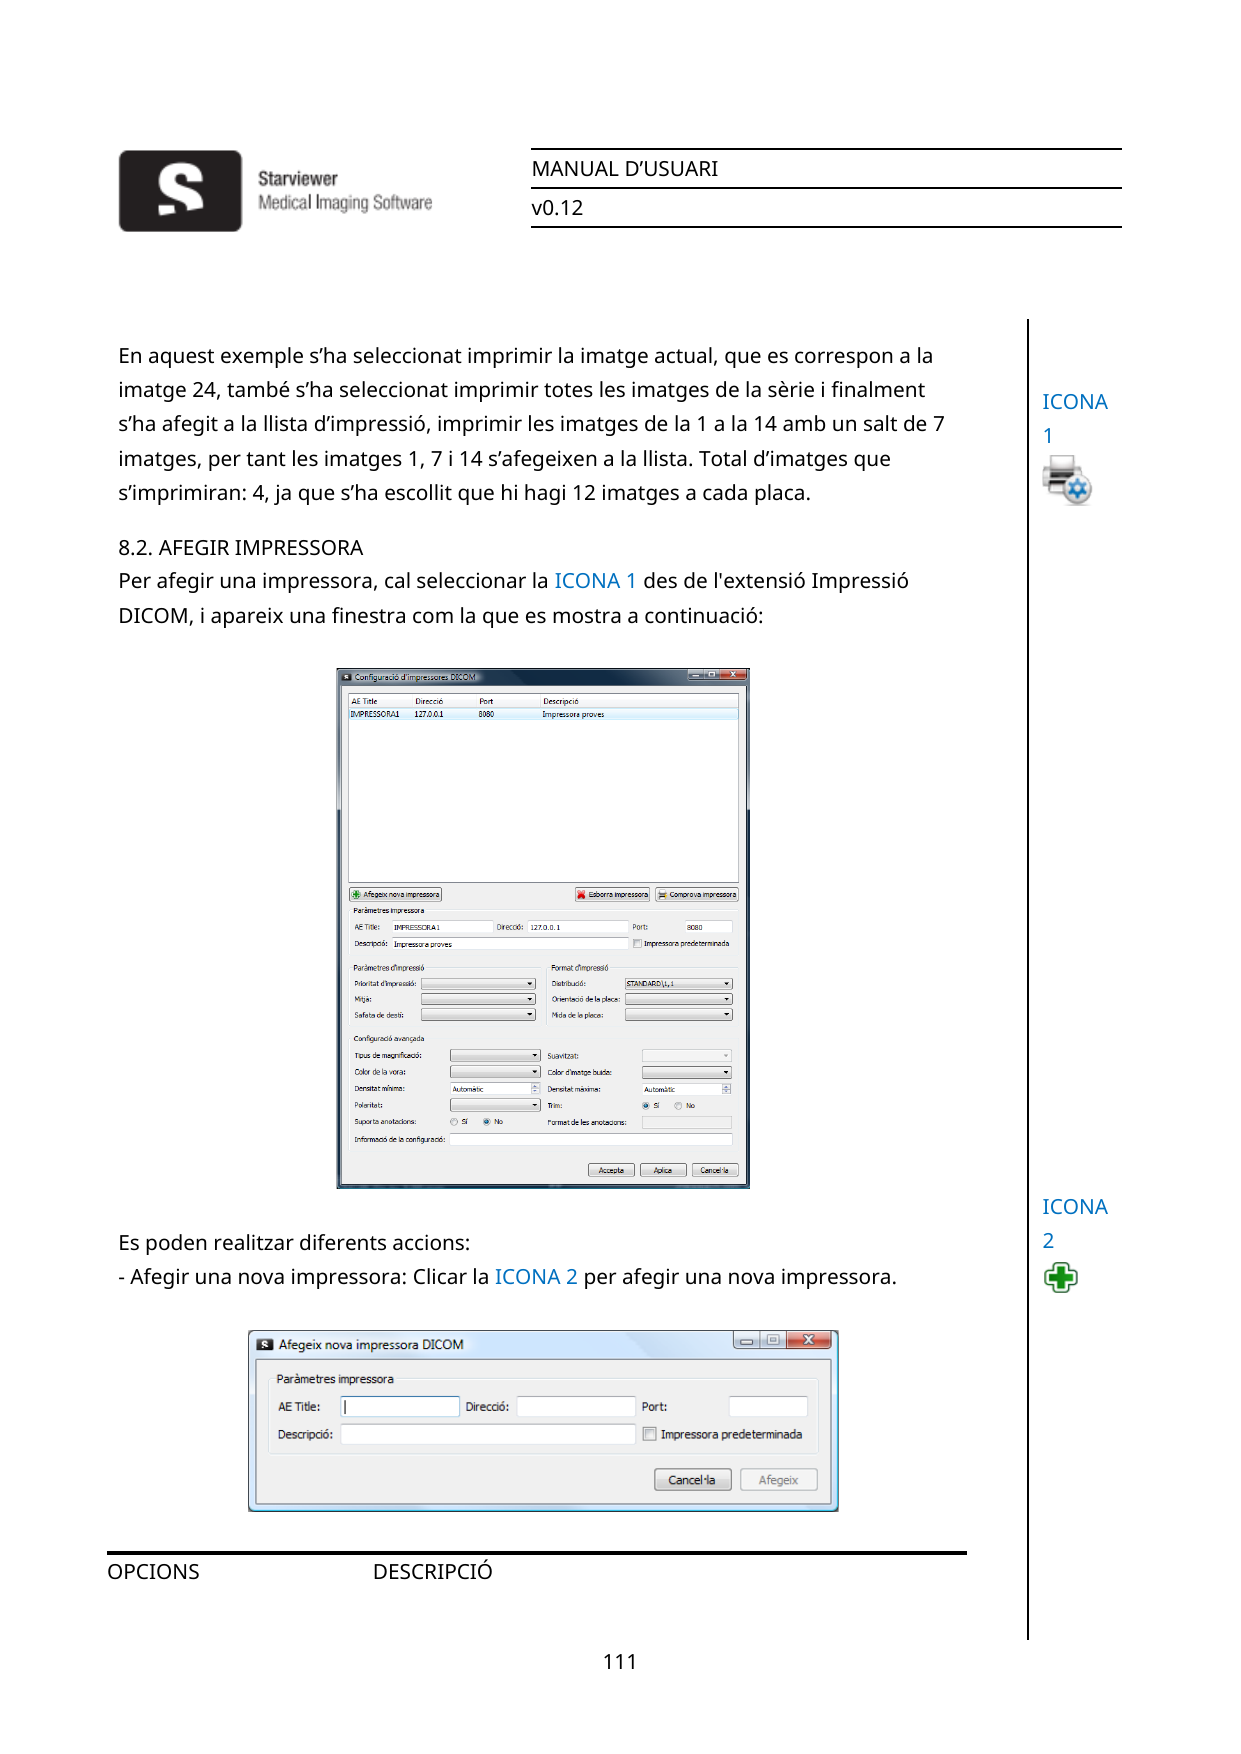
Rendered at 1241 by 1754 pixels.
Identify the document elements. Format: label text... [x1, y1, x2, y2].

text Es poden realitzar diferents accions: [118, 1228, 1027, 1257]
table_header Descripció [373, 1555, 967, 1602]
table_header ICONA 1 ICONA 2 [1029, 319, 1122, 1640]
table_header OPCIONS [107, 1555, 373, 1602]
picture [248, 1330, 839, 1512]
subtitle Afegir impressora [118, 533, 1027, 561]
picture [1042, 455, 1093, 506]
picture [1042, 1260, 1080, 1295]
list - Afegir una nova impressora: Clicar la ICONA 2 per afegir una nova impressora. [118, 1262, 1027, 1291]
picture [336, 668, 750, 1189]
text Per afegir una impressora, cal seleccionar la ICONA 1 des de l'extensió Impressió DICOM, i apareix una finestra com la que es mostra a continuació: [118, 567, 1027, 629]
text En aquest exemple s’ha seleccionat imprimir la imatge actual, que es correspon a la imatge 24, també s’ha seleccionat imprimir totes les imatges de la sèrie i finalment s’ha afegit a la llista d’impressió, imprimir les imatges de la 1 a la 14 amb un salt de 7 imatges, per tant les imatges 1, 7 i 14 s’afegeixen a la llista. Total d’imatges que s’imprimiran: 4, ja que s’ha escollit que hi hagi 12 imatges a cada placa. [118, 341, 1027, 506]
